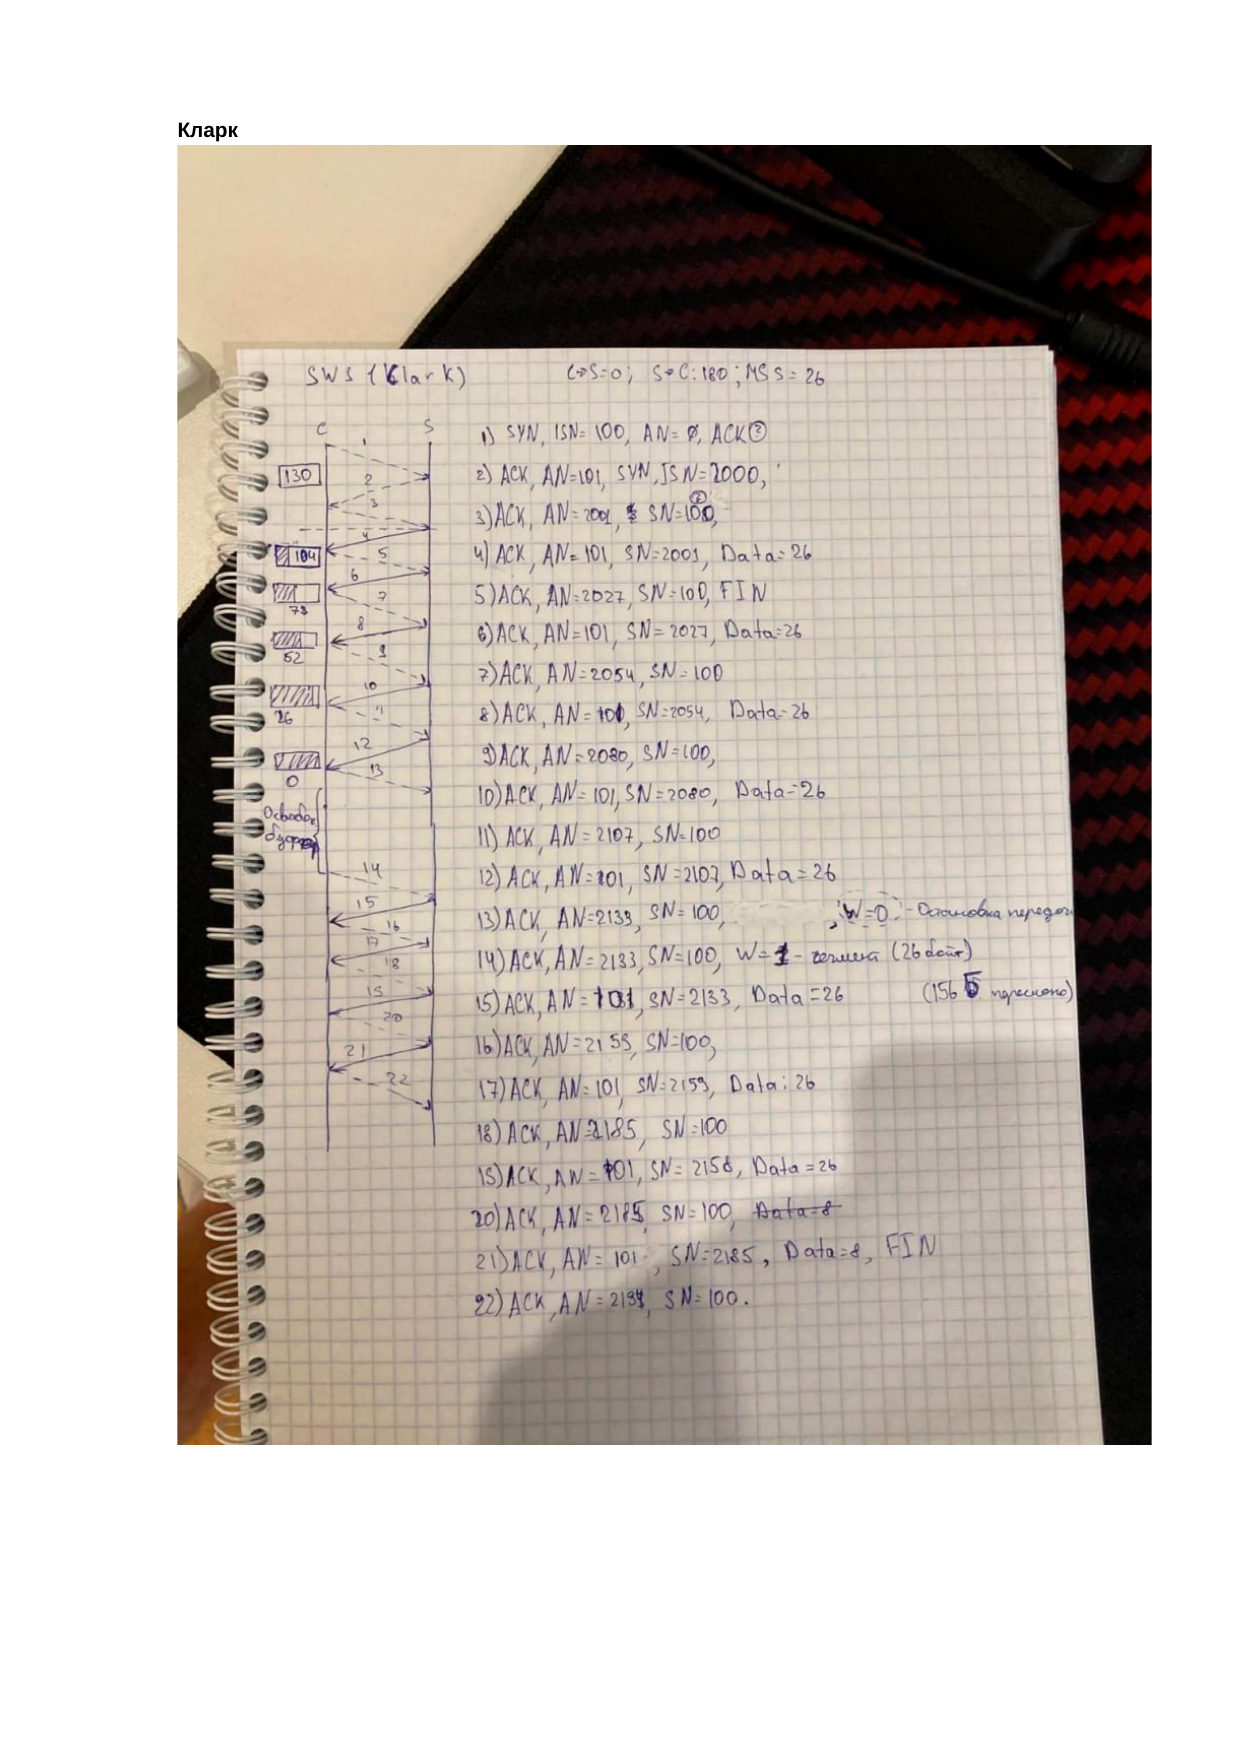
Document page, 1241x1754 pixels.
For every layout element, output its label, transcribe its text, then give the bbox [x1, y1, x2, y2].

text Кларк [177, 118, 1152, 142]
picture [177, 145, 1152, 1445]
